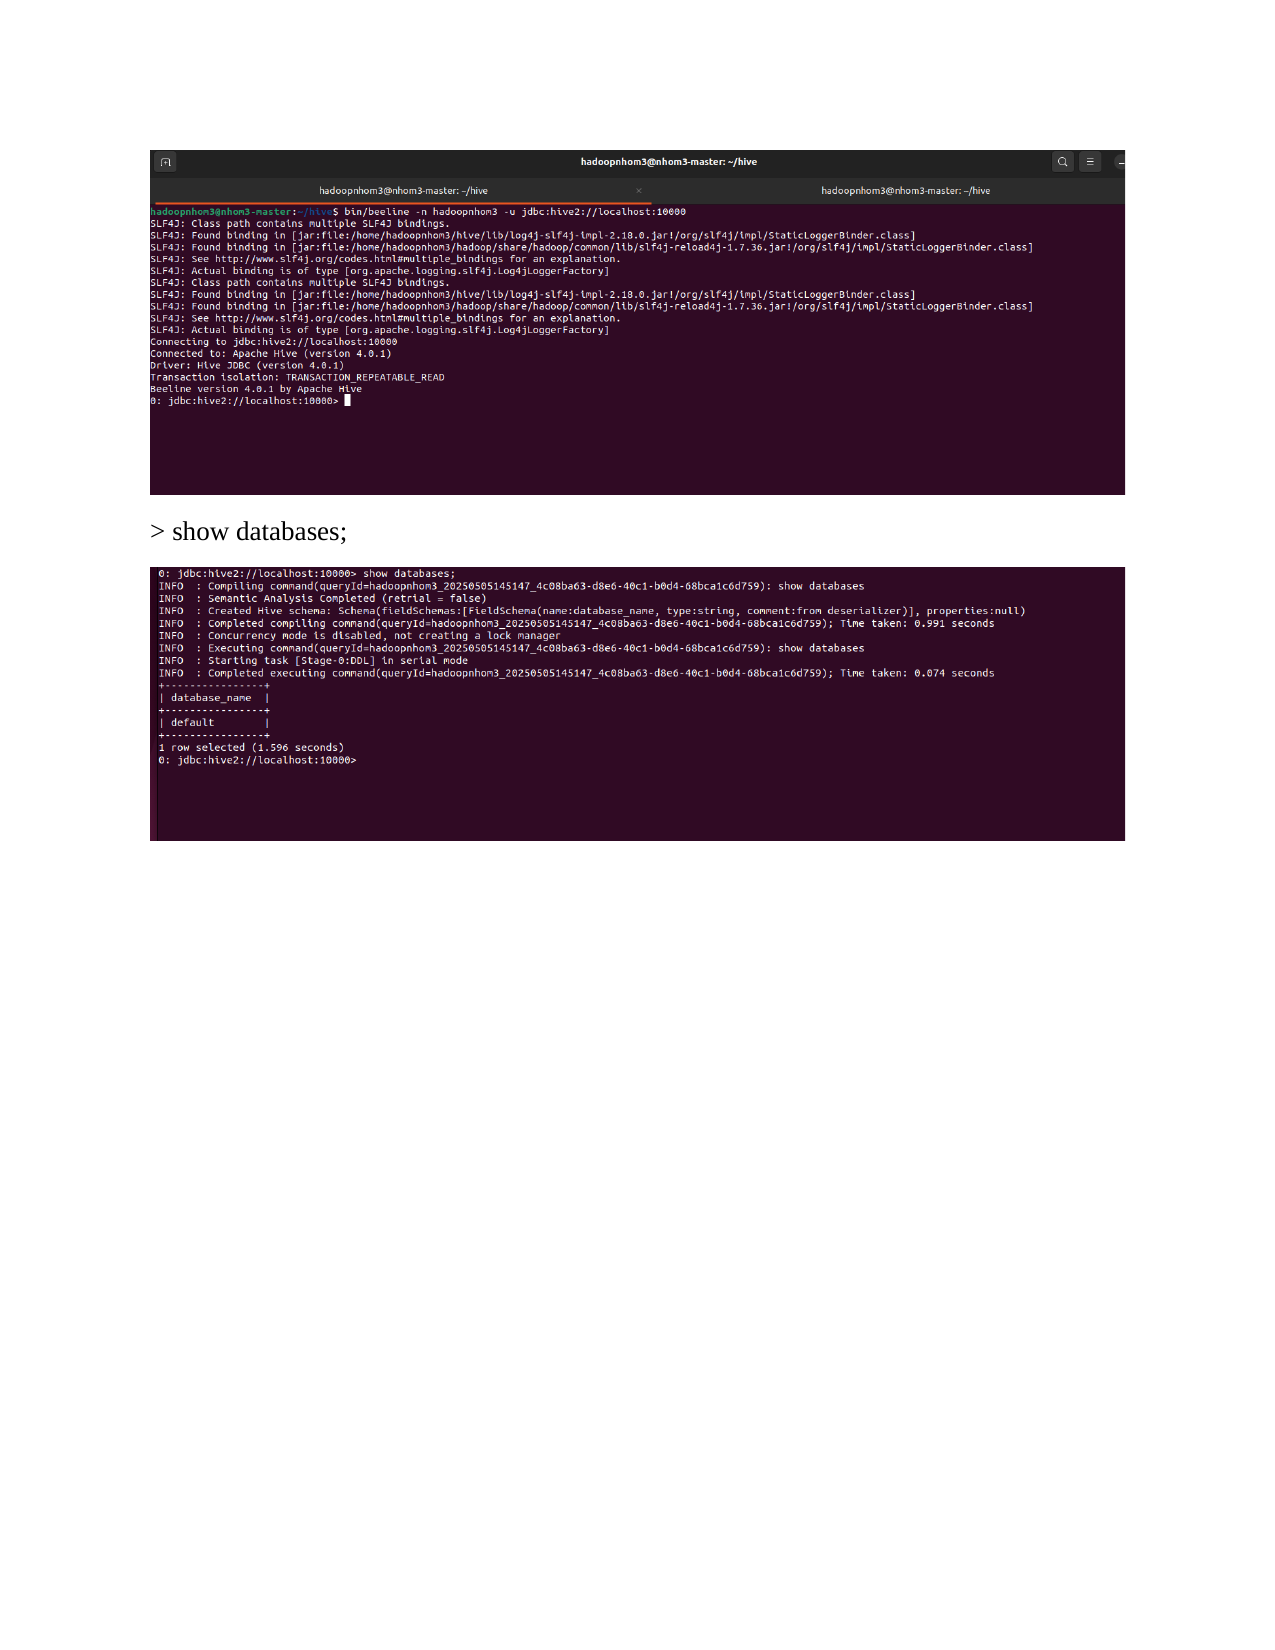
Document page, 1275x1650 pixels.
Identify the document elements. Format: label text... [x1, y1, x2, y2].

picture [150, 150, 1125, 495]
picture [150, 567, 1125, 841]
text > show databases; [150, 516, 1125, 547]
